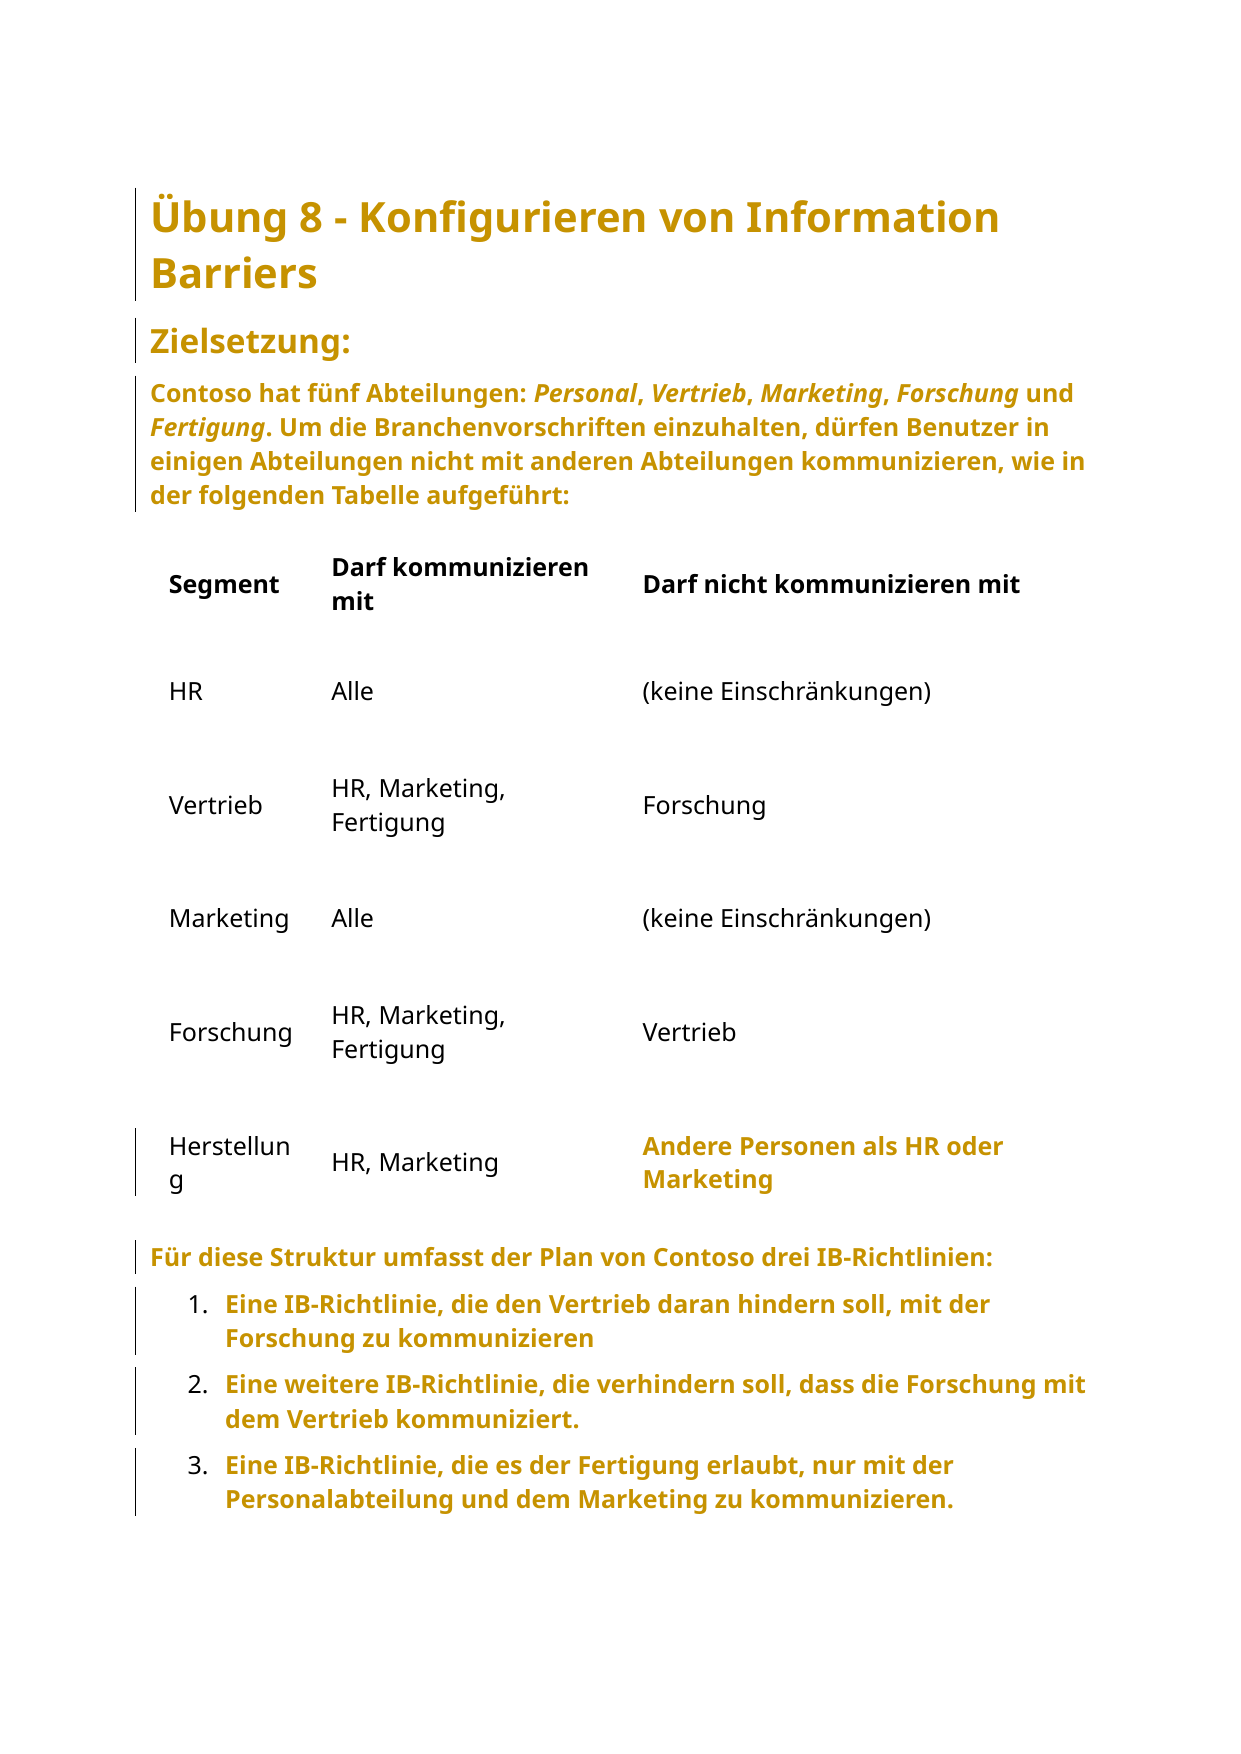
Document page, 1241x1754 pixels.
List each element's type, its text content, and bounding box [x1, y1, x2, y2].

table_cell HR, Marketing, Fertigung [312, 966, 624, 1097]
list Eine IB-Richtlinie, die es der Fertigung erlaubt, nur mit der Personalabteilung und dem Marketing zu kommunizieren. [187, 1448, 1090, 1516]
table_cell (keine Einschränkungen) [624, 870, 1085, 966]
table_header Darf nicht kommunizieren mit [624, 524, 1085, 642]
table_cell Vertrieb [150, 739, 312, 870]
table_cell Marketing [150, 870, 312, 966]
table_cell Forschung [624, 739, 1085, 870]
list Eine IB-Richtlinie, die den Vertrieb daran hindern soll, mit der Forschung zu kommunizieren [187, 1287, 1090, 1355]
text Für diese Struktur umfasst der Plan von Contoso drei IB-Richtlinien: [150, 1240, 1090, 1274]
table_cell Alle [312, 870, 624, 966]
table_cell Forschung [150, 966, 312, 1097]
subtitle Übung 8 - Konfigurieren von Information Barriers [150, 187, 1090, 301]
table_header Darf kommunizieren mit [312, 524, 624, 642]
table_header Segment [150, 524, 312, 642]
subtitle Zielsetzung: [150, 318, 1090, 363]
list Eine weitere IB-Richtlinie, die verhindern soll, dass die Forschung mit dem Vertrieb kommuniziert. [187, 1367, 1090, 1435]
table_cell Vertrieb [624, 966, 1085, 1097]
table_cell Andere Personen als HR oder Marketing [624, 1097, 1085, 1227]
table_cell Alle [312, 643, 624, 739]
table_cell HR, Marketing, Fertigung [312, 739, 624, 870]
table_cell HR, Marketing [312, 1097, 624, 1227]
text Contoso hat fünf Abteilungen: Personal, Vertrieb, Marketing, Forschung und Fertigung. Um die Branchenvorschriften einzuhalten, dürfen Benutzer in einigen Abteilungen nicht mit anderen Abteilungen kommunizieren, wie in der folgenden Tabelle aufgeführt: [150, 376, 1090, 512]
table_cell HR [150, 643, 312, 739]
table_cell Herstellung [150, 1097, 312, 1227]
table_cell (keine Einschränkungen) [624, 643, 1085, 739]
